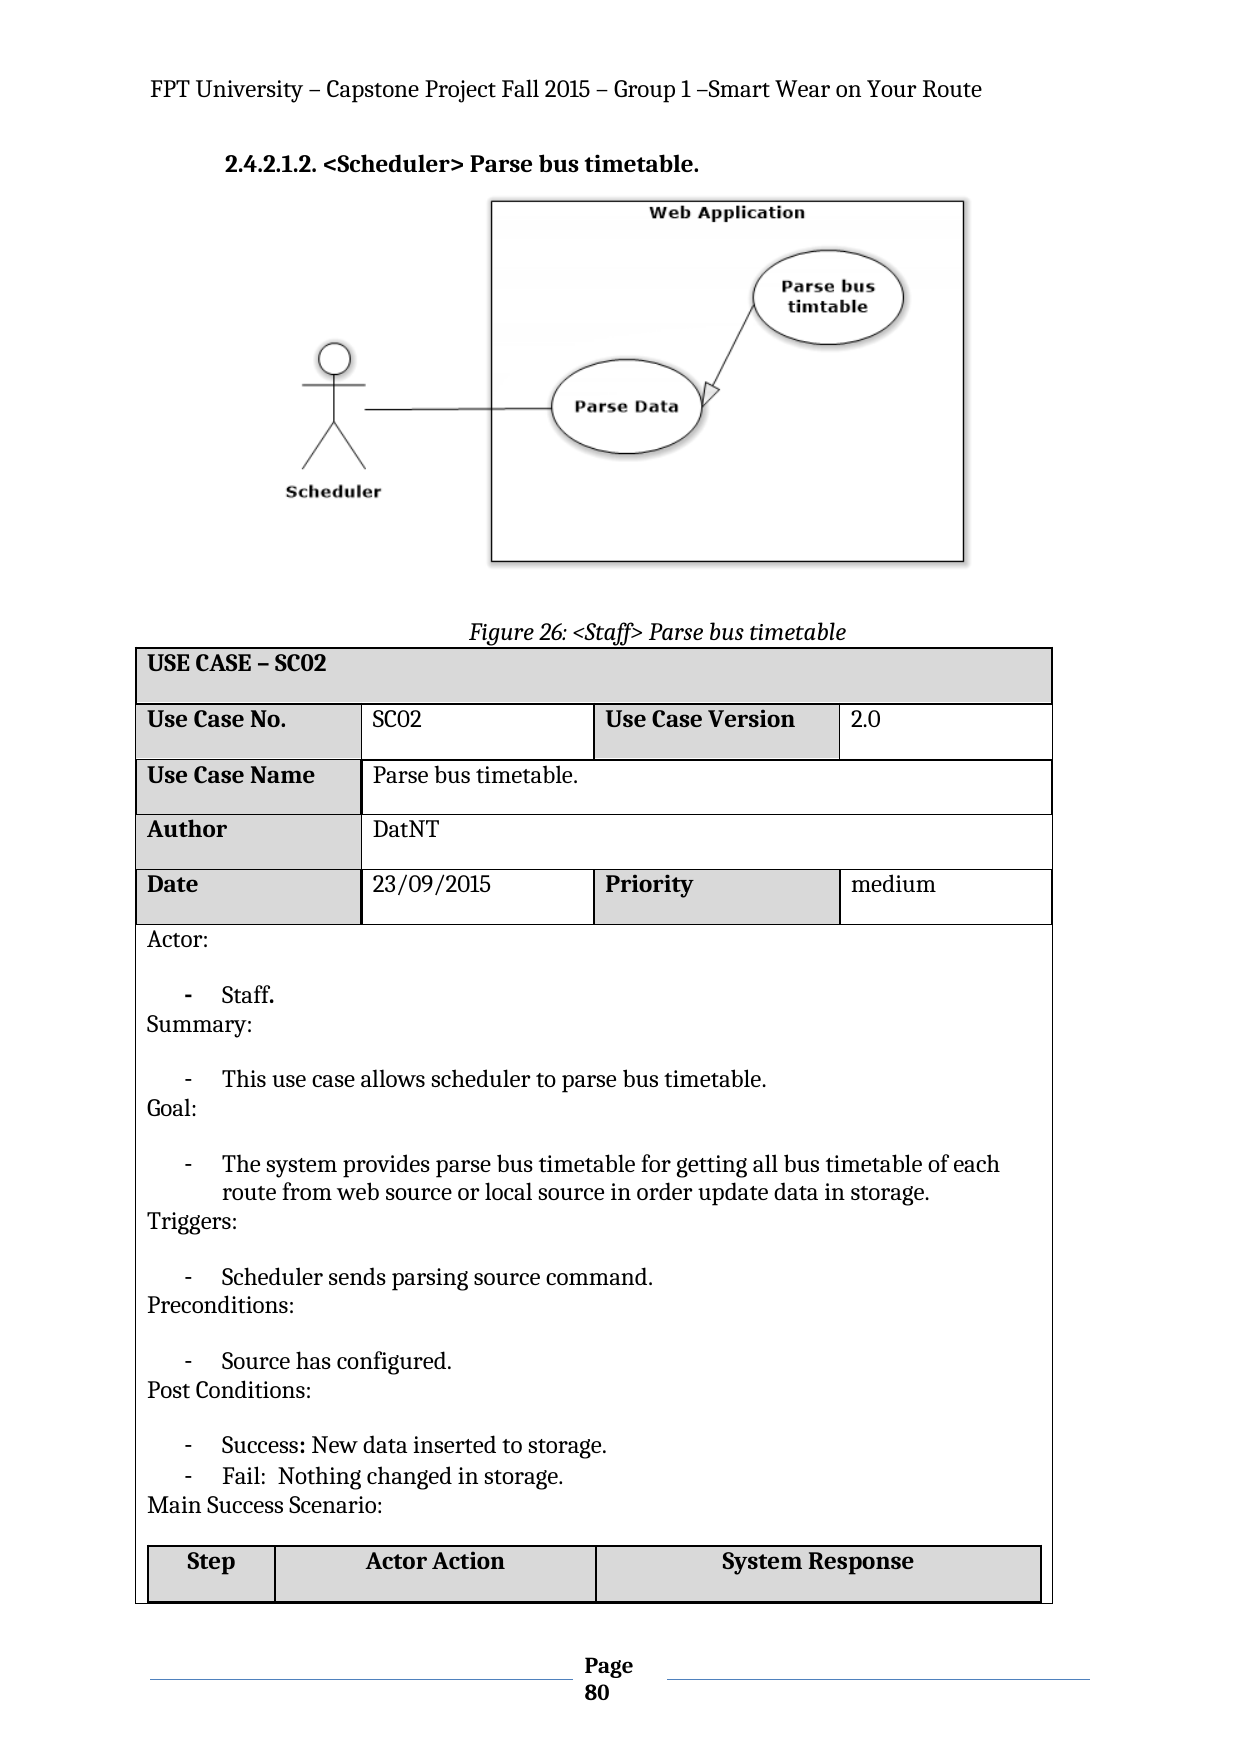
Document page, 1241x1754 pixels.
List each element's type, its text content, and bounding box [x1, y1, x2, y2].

picture [257, 183, 983, 581]
table_cell Priority [595, 870, 839, 924]
table_cell Use Case No. [136, 705, 361, 758]
table_cell DatNT [362, 815, 1052, 869]
text Figure 24: <Staff> Parse bus timetable [150, 618, 1090, 647]
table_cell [136, 925, 1052, 1603]
table_cell Use Case Version [595, 705, 839, 758]
table_cell 23/09/2015 [363, 870, 593, 924]
table_cell medium [841, 870, 1051, 924]
table_header USE CASE – SC02 [137, 649, 1051, 702]
table_cell 2.0 [840, 705, 1052, 758]
table_cell Author [136, 815, 361, 869]
subtitle <Scheduler> Parse bus timetable. [225, 150, 1090, 179]
table_cell Use Case Name [137, 760, 360, 814]
table_cell Parse bus timetable. [363, 761, 1051, 814]
table_cell Date [137, 870, 360, 924]
table_cell SC02 [362, 705, 593, 758]
